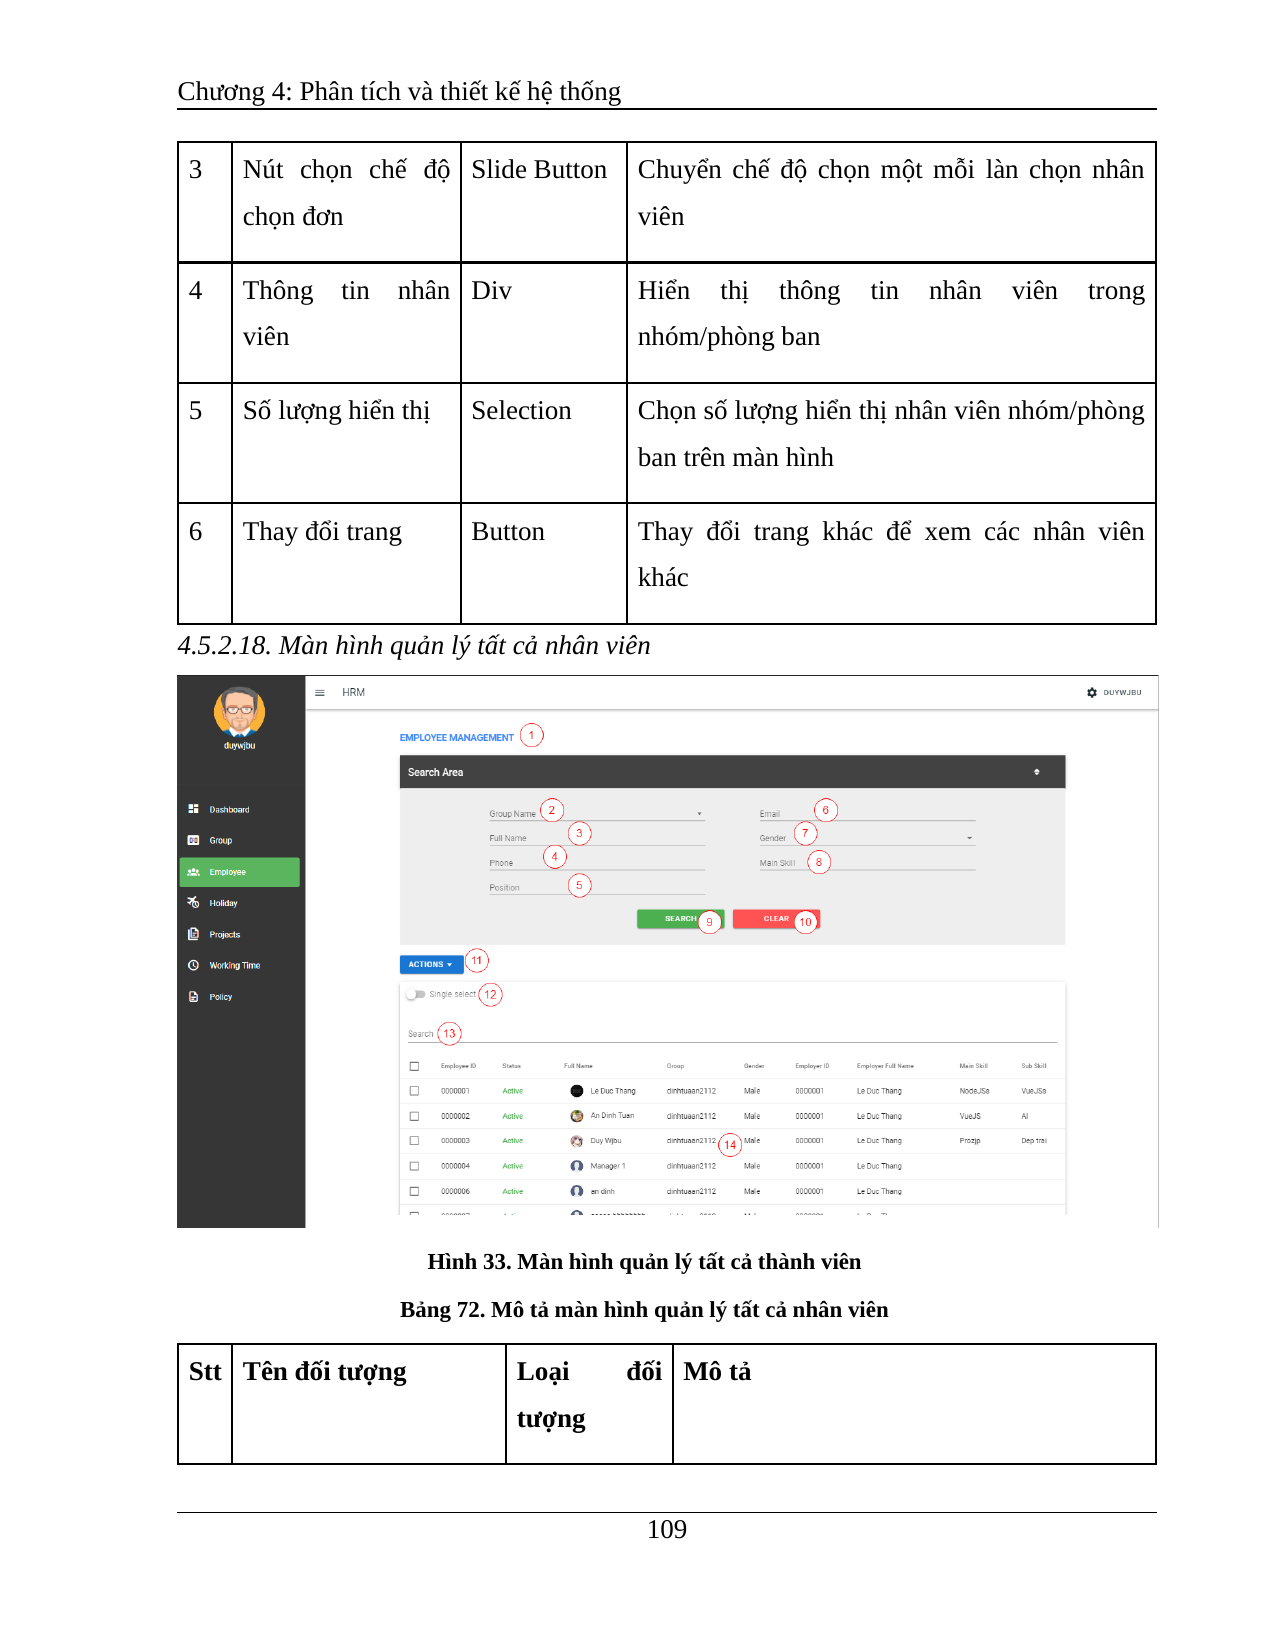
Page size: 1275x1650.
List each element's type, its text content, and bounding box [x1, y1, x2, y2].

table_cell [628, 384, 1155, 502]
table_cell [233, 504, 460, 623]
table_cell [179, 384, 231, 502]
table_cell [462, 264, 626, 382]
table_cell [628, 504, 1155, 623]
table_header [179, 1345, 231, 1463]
subtitle 4.5.2.18. Màn hình quản lý tất cả nhân viên [177, 629, 1157, 660]
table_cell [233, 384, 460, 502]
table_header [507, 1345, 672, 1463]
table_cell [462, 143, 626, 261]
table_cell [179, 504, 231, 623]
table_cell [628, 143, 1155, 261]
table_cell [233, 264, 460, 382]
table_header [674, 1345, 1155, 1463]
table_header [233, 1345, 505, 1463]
picture [177, 675, 1159, 1229]
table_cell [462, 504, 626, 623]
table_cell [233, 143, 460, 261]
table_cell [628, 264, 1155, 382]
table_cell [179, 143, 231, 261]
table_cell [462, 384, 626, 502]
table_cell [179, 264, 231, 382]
